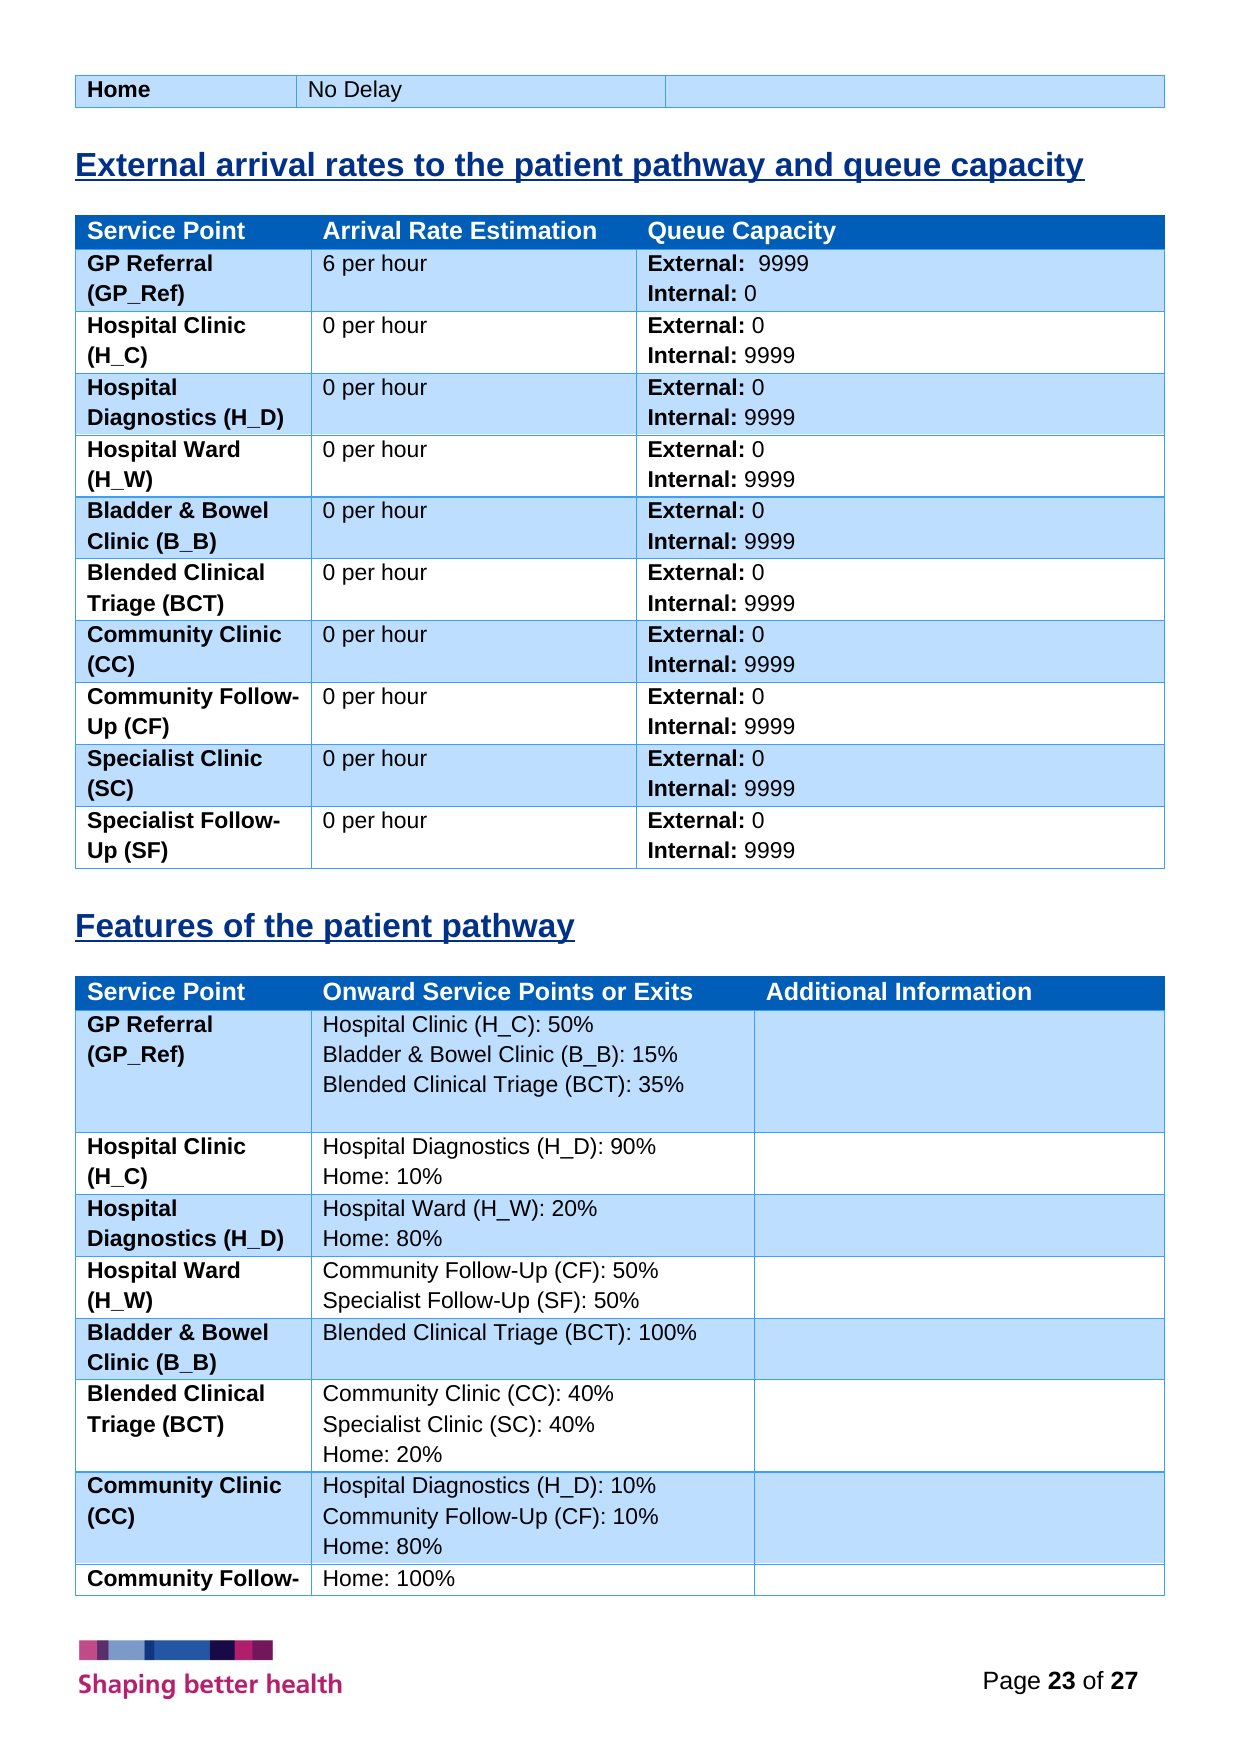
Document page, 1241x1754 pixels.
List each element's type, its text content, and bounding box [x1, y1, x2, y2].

table_cell Community Clinic (CC) [76, 1473, 311, 1563]
table_cell 0 per hour [312, 498, 636, 558]
table_cell Community Follow-Up (CF): 50% Specialist Follow-Up (SF): 50% [312, 1257, 754, 1317]
table_cell GP Referral (GP_Ref) [76, 250, 311, 311]
subtitle Features of the patient pathway [75, 906, 1165, 945]
table_cell External: 0 Internal: 9999 [637, 621, 1164, 682]
table_cell External: 0 Internal: 9999 [637, 807, 1164, 868]
table_header Arrival Rate Estimation [312, 216, 636, 249]
subtitle External arrival rates to the patient pathway and queue capacity [75, 145, 1165, 184]
table_cell 6 per hour [312, 250, 636, 311]
table_cell Hospital Ward (H_W) [76, 436, 311, 496]
table_cell 0 per hour [312, 312, 636, 373]
table_cell Bladder & Bowel Clinic (B_B) [76, 1319, 311, 1379]
table_cell 0 per hour [312, 745, 636, 806]
table_cell External: 0 Internal: 9999 [637, 498, 1164, 558]
table_cell [755, 1195, 1164, 1256]
table_cell 0 per hour [312, 683, 636, 744]
table_cell External: 0 Internal: 9999 [637, 745, 1164, 806]
table_cell Hospital Ward (H_W) [76, 1257, 311, 1317]
table_cell GP Referral (GP_Ref) [76, 1011, 311, 1132]
table_cell Community Clinic (CC) [76, 621, 311, 682]
table_header Service Point [76, 977, 311, 1010]
table_cell Hospital Diagnostics (H_D): 90% Home: 10% [312, 1133, 754, 1194]
table_cell [755, 1319, 1164, 1379]
table_cell Specialist Clinic (SC) [76, 745, 311, 806]
table_cell Hospital Diagnostics (H_D) [76, 374, 311, 434]
table_header Service Point [76, 216, 311, 249]
table_cell [755, 1133, 1164, 1194]
table_cell Hospital Ward (H_W): 20% Home: 80% [312, 1195, 754, 1256]
table_cell 0 per hour [312, 807, 636, 868]
table_header Onward Service Points or Exits [312, 977, 754, 1010]
table_cell External: 0 Internal: 9999 [637, 436, 1164, 496]
table_cell Blended Clinical Triage (BCT) [76, 559, 311, 620]
table_cell Hospital Diagnostics (H_D): 10% Community Follow-Up (CF): 10% Home: 80% [312, 1473, 754, 1563]
table_cell [755, 1380, 1164, 1471]
table_cell Specialist Follow-Up (SF) [76, 807, 311, 868]
table_cell [666, 76, 1164, 107]
table_cell No Delay [297, 76, 665, 107]
table_cell External: 0 Internal: 9999 [637, 683, 1164, 744]
table_cell Hospital Diagnostics (H_D) [76, 1195, 311, 1256]
table_cell Home [76, 76, 296, 107]
table_cell Blended Clinical Triage (BCT) [76, 1380, 311, 1471]
table_cell [755, 1011, 1164, 1132]
table_cell Hospital Clinic (H_C) [76, 1133, 311, 1194]
table_cell Blended Clinical Triage (BCT): 100% [312, 1319, 754, 1379]
table_cell External: 0 Internal: 9999 [637, 374, 1164, 434]
table_cell Bladder & Bowel Clinic (B_B) [76, 498, 311, 558]
table_cell Community Follow-Up (CF) [76, 683, 311, 744]
table_cell 0 per hour [312, 374, 636, 434]
table_cell 0 per hour [312, 559, 636, 620]
table_header Queue Capacity [637, 216, 1164, 249]
table_cell [755, 1565, 1164, 1595]
table_cell Hospital Clinic (H_C) [76, 312, 311, 373]
table_cell 0 per hour [312, 436, 636, 496]
table_cell [755, 1473, 1164, 1563]
table_cell 0 per hour [312, 621, 636, 682]
table_cell External: 0 Internal: 9999 [637, 312, 1164, 373]
table_header Additional Information [755, 977, 1164, 1010]
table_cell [76, 1565, 311, 1595]
table_cell [755, 1257, 1164, 1317]
table_cell Home: 100% [312, 1565, 754, 1595]
picture [0, 1631, 348, 1754]
table_cell External: 0 Internal: 9999 [637, 559, 1164, 620]
table_cell Hospital Clinic (H_C): 50% Bladder & Bowel Clinic (B_B): 15% Blended Clinical Triage (BCT): 35% [312, 1011, 754, 1132]
table_cell External: 9999 Internal: 0 [637, 250, 1164, 311]
table_cell Community Clinic (CC): 40% Specialist Clinic (SC): 40% Home: 20% [312, 1380, 754, 1471]
